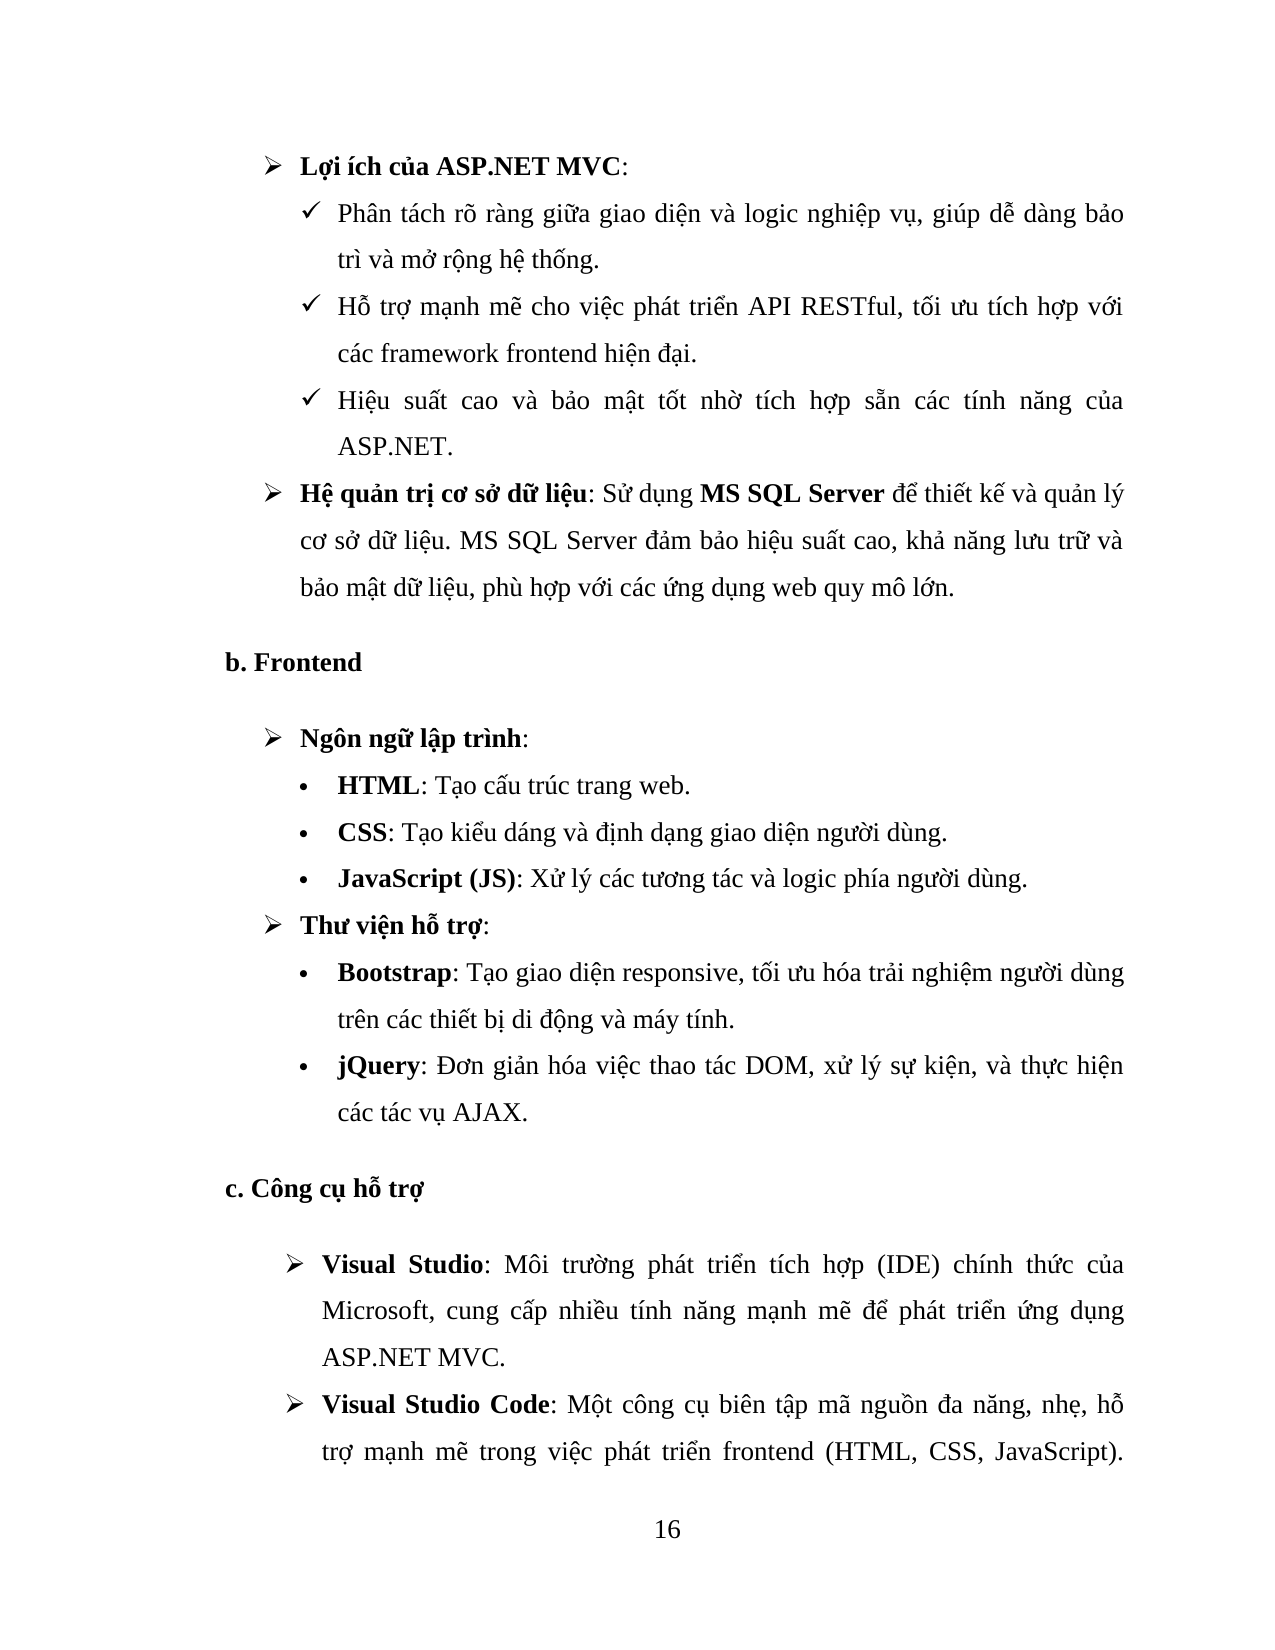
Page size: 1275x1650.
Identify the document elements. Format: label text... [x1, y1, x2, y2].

list Visual Studio: Môi trường phát triển tích hợp (IDE) chính thức của Microsoft, cung cấp nhiều tính năng mạnh mẽ để phát triển ứng dụng ASP.NET MVC. [284, 1248, 1125, 1372]
list Lợi ích của ASP.NET MVC: [262, 150, 1125, 181]
list Hệ quản trị cơ sở dữ liệu: Sử dụng MS SQL Server để thiết kế và quản lý cơ sở dữ liệu. MS SQL Server đảm bảo hiệu suất cao, khả năng lưu trữ và bảo mật dữ liệu, phù hợp với các ứng dụng web quy mô lớn. [262, 477, 1125, 602]
list Bootstrap: Tạo giao diện responsive, tối ưu hóa trải nghiệm người dùng trên các thiết bị di động và máy tính. [300, 956, 1125, 1034]
list Phân tách rõ ràng giữa giao diện và logic nghiệp vụ, giúp dễ dàng bảo trì và mở rộng hệ thống. [300, 197, 1125, 275]
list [284, 1388, 1125, 1466]
list Thư viện hỗ trợ: [262, 909, 1125, 940]
list JavaScript (JS): Xử lý các tương tác và logic phía người dùng. [300, 862, 1125, 894]
list Hỗ trợ mạnh mẽ cho việc phát triển API RESTful, tối ưu tích hợp với các framework frontend hiện đại. [300, 290, 1125, 368]
list Ngôn ngữ lập trình: [262, 722, 1125, 753]
list Hiệu suất cao và bảo mật tốt nhờ tích hợp sẵn các tính năng của ASP.NET. [300, 384, 1125, 462]
text b. Frontend [150, 646, 1125, 678]
text c. Công cụ hỗ trợ [150, 1172, 1125, 1203]
list CSS: Tạo kiểu dáng và định dạng giao diện người dùng. [300, 816, 1125, 847]
list HTML: Tạo cấu trúc trang web. [300, 769, 1125, 800]
list jQuery: Đơn giản hóa việc thao tác DOM, xử lý sự kiện, và thực hiện các tác vụ AJAX. [300, 1049, 1125, 1127]
